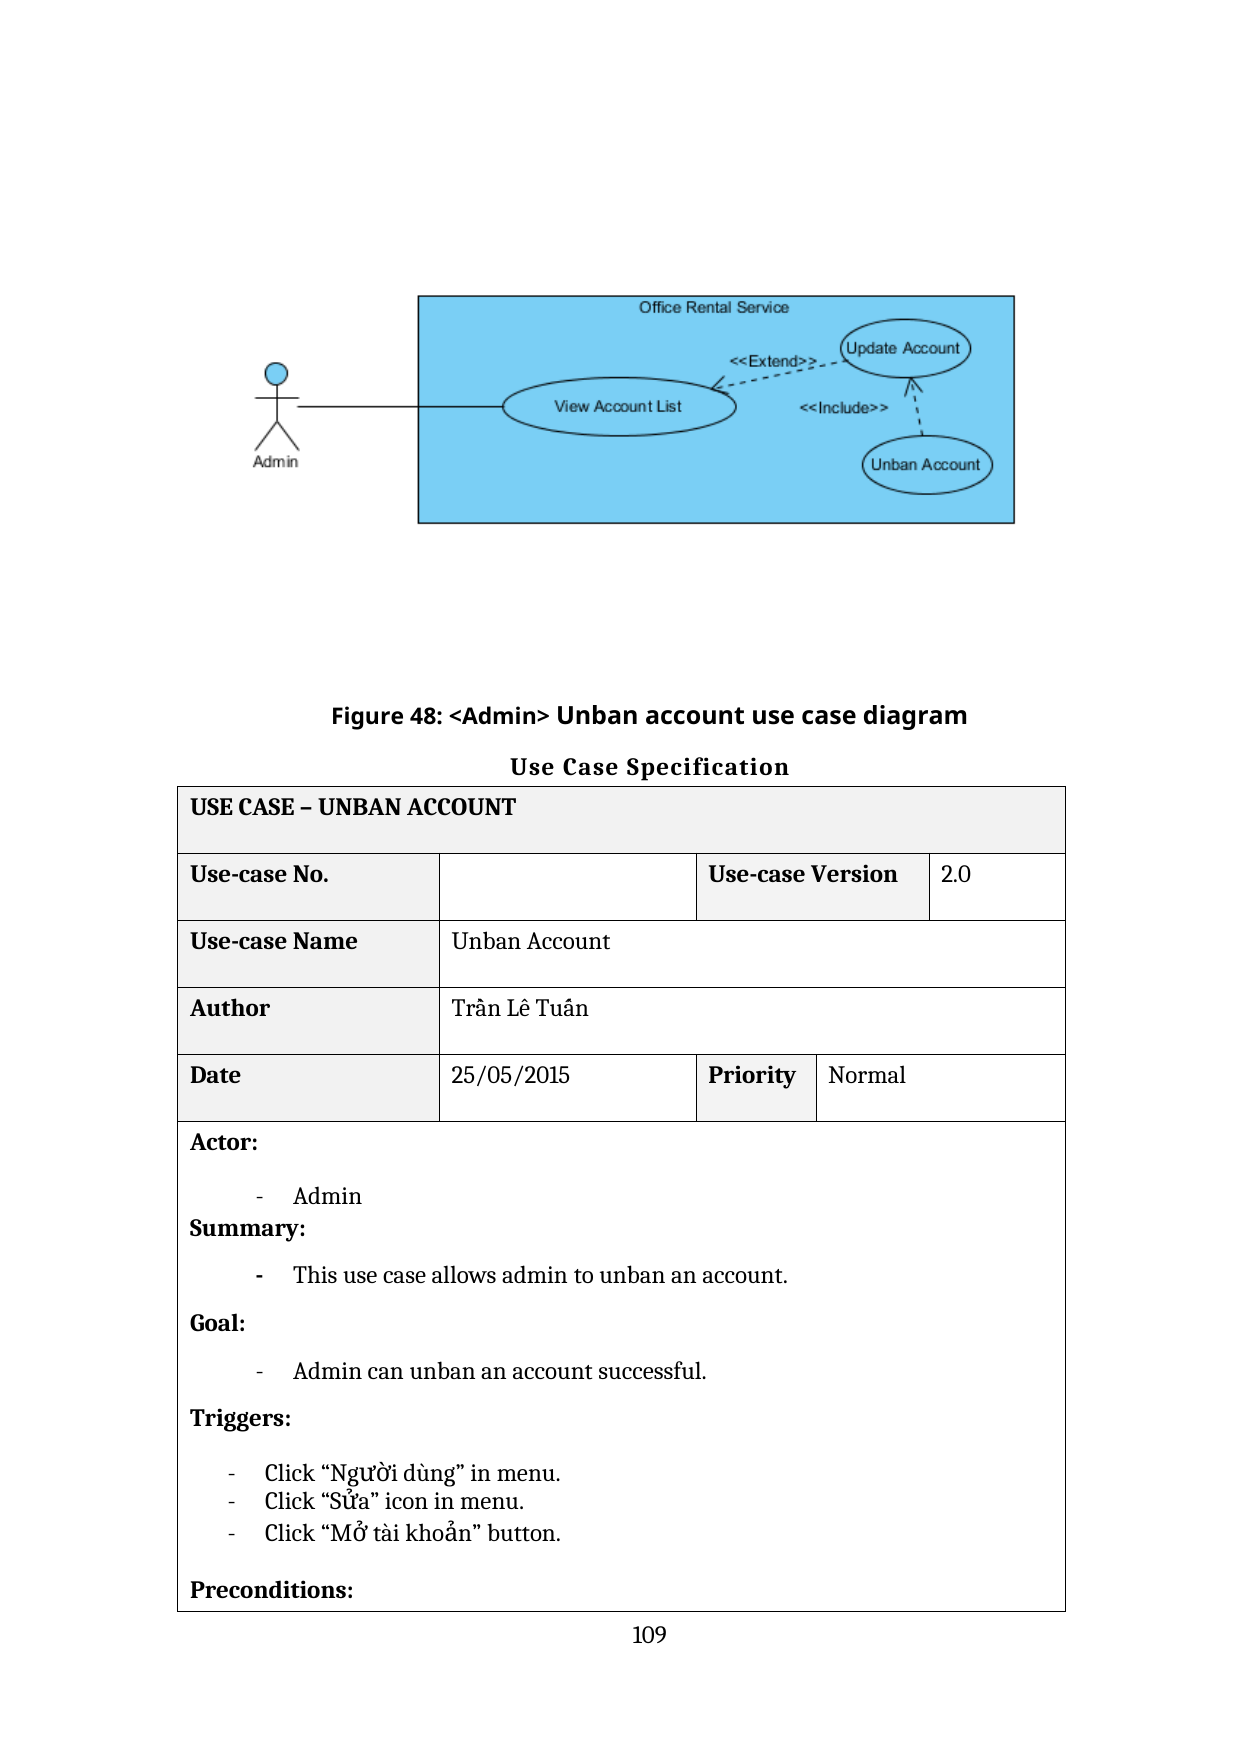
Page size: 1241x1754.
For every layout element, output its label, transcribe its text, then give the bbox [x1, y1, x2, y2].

table_cell Unban Account [440, 921, 1065, 987]
table_cell Use-case No. [178, 854, 439, 920]
table_header USE CASE – UNBAN ACCOUNT [178, 787, 1065, 853]
table_cell Date [178, 1055, 439, 1121]
text Figure 48: <Admin> Unban account use case diagram [177, 698, 1122, 732]
table_cell Normal [817, 1055, 1065, 1121]
table_cell Author [178, 988, 439, 1054]
picture [179, 118, 1120, 677]
table_cell [440, 854, 696, 920]
table_cell 25/05/2015 [440, 1055, 696, 1121]
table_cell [178, 1122, 1065, 1611]
table_cell Use-case Name [178, 921, 439, 987]
table_cell Priority [697, 1055, 816, 1121]
table_cell 2.0 [930, 854, 1065, 920]
table_cell Use-case Version [697, 854, 929, 920]
subtitle Use Case Specification [177, 753, 1122, 781]
table_cell Trần Lê Tuấn [440, 988, 1065, 1054]
